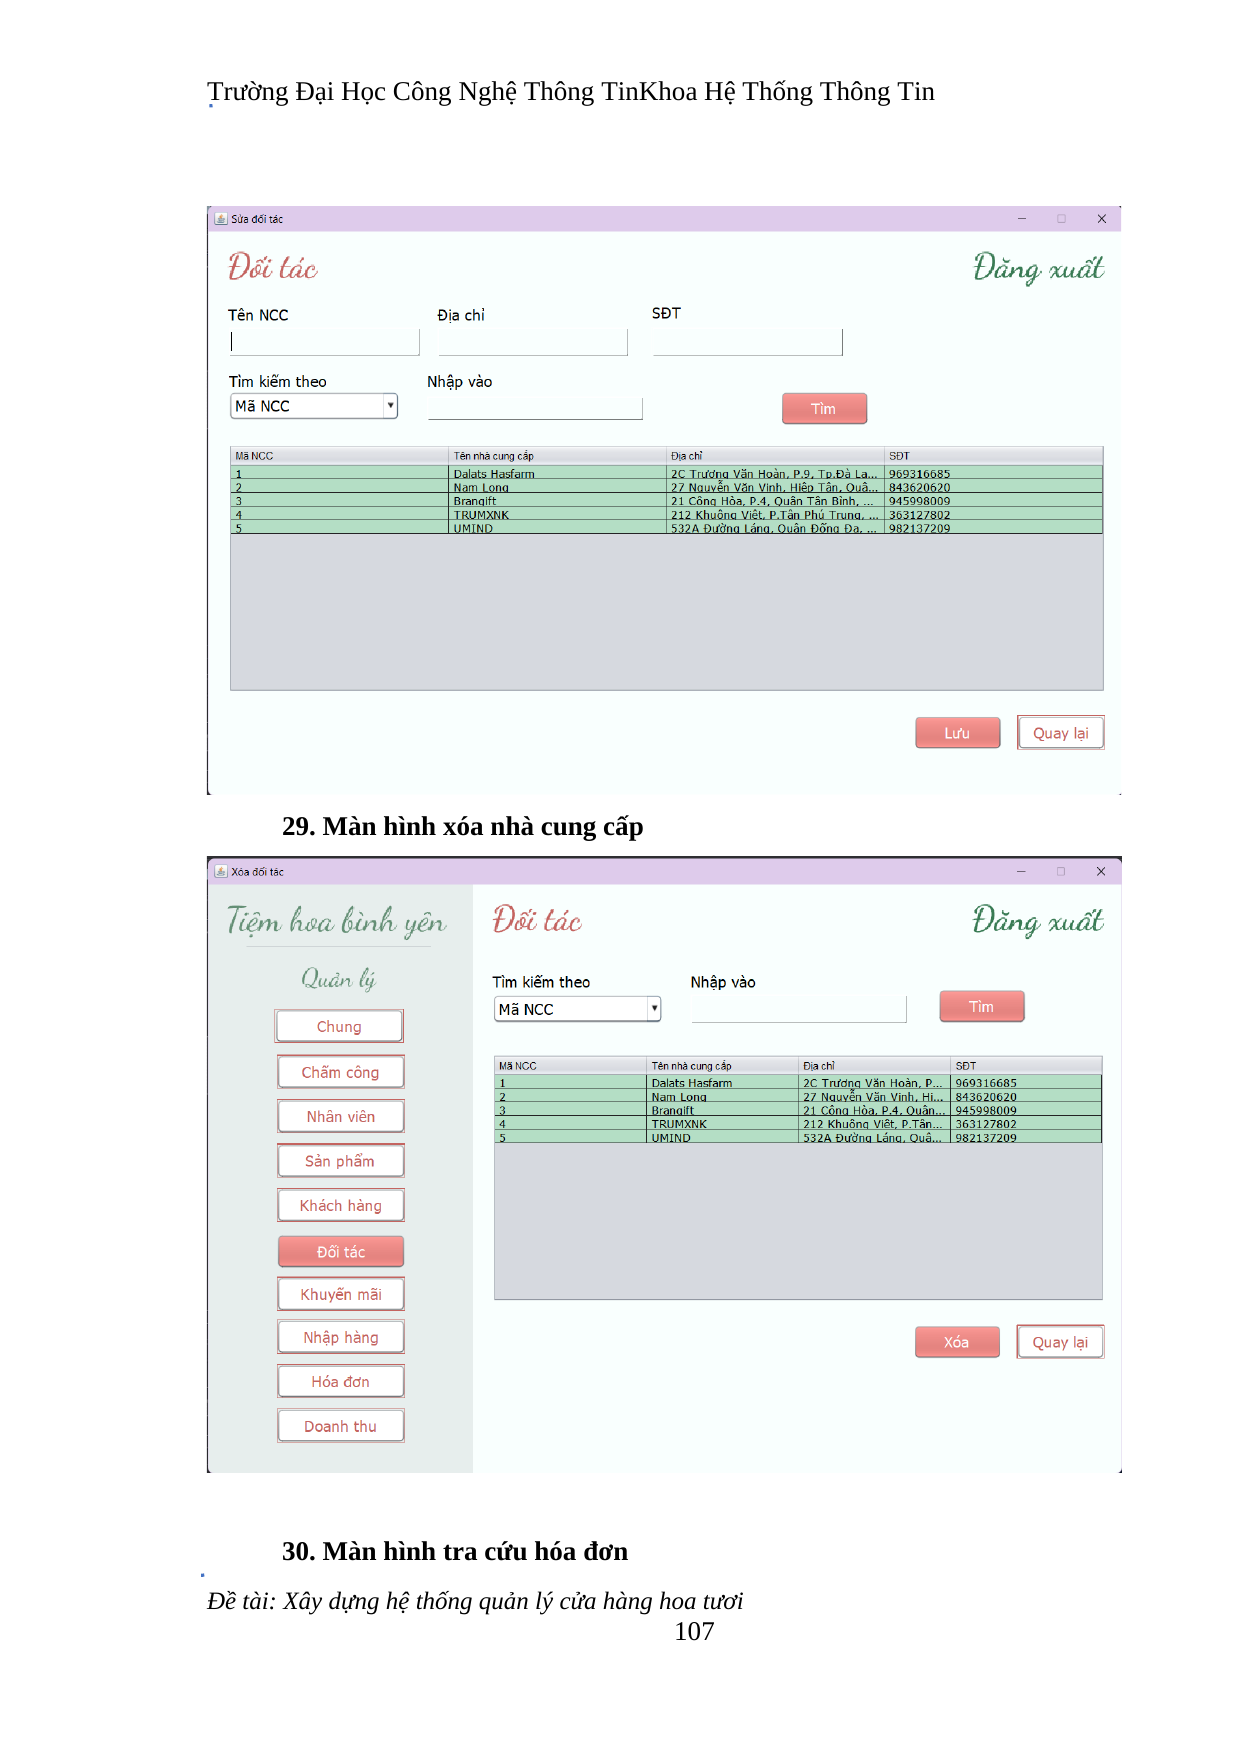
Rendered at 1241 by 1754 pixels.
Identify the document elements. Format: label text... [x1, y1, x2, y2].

picture [206, 856, 1122, 1473]
text 30. Màn hình tra cứu hóa đơn [207, 1535, 1122, 1566]
text 29. Màn hình xóa nhà cung cấp [207, 810, 1122, 841]
picture [206, 206, 1122, 795]
